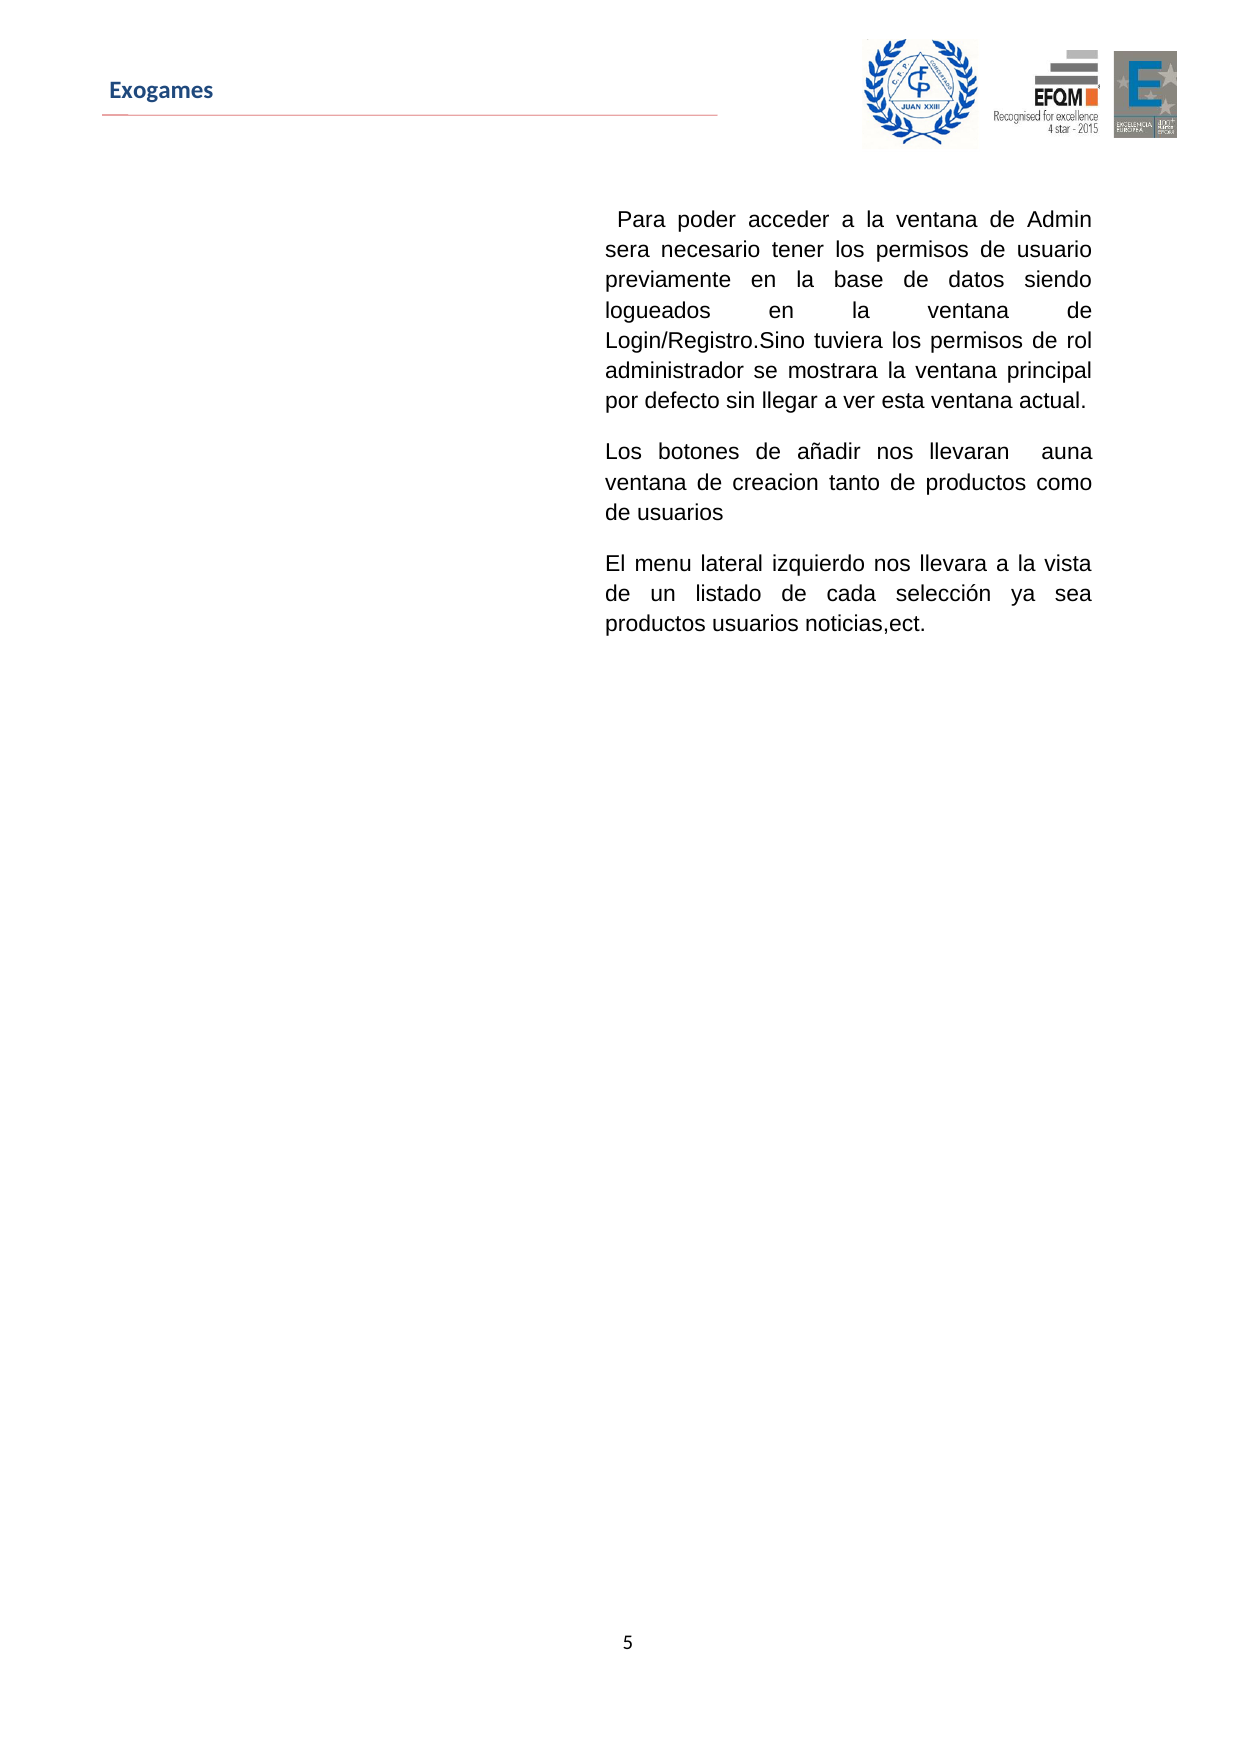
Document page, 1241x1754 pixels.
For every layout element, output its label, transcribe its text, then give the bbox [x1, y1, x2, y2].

text Para poder acceder a la ventana de Admin sera necesario tener los permisos de usuario previamente en la base de datos siendo logueados en la ventana de Login/Registro.Sino tuviera los permisos de rol administrador se mostrara la ventana principal por defecto sin llegar a ver esta ventana actual. [605, 206, 1092, 414]
text Los botones de añadir nos llevaran auna ventana de creacion tanto de productos como de usuarios [605, 438, 1092, 525]
picture [862, 39, 980, 152]
text El menu lateral izquierdo nos llevara a la vista de un listado de cada selección ya sea productos usuarios noticias,ect. [605, 550, 1092, 637]
picture [1113, 51, 1177, 138]
